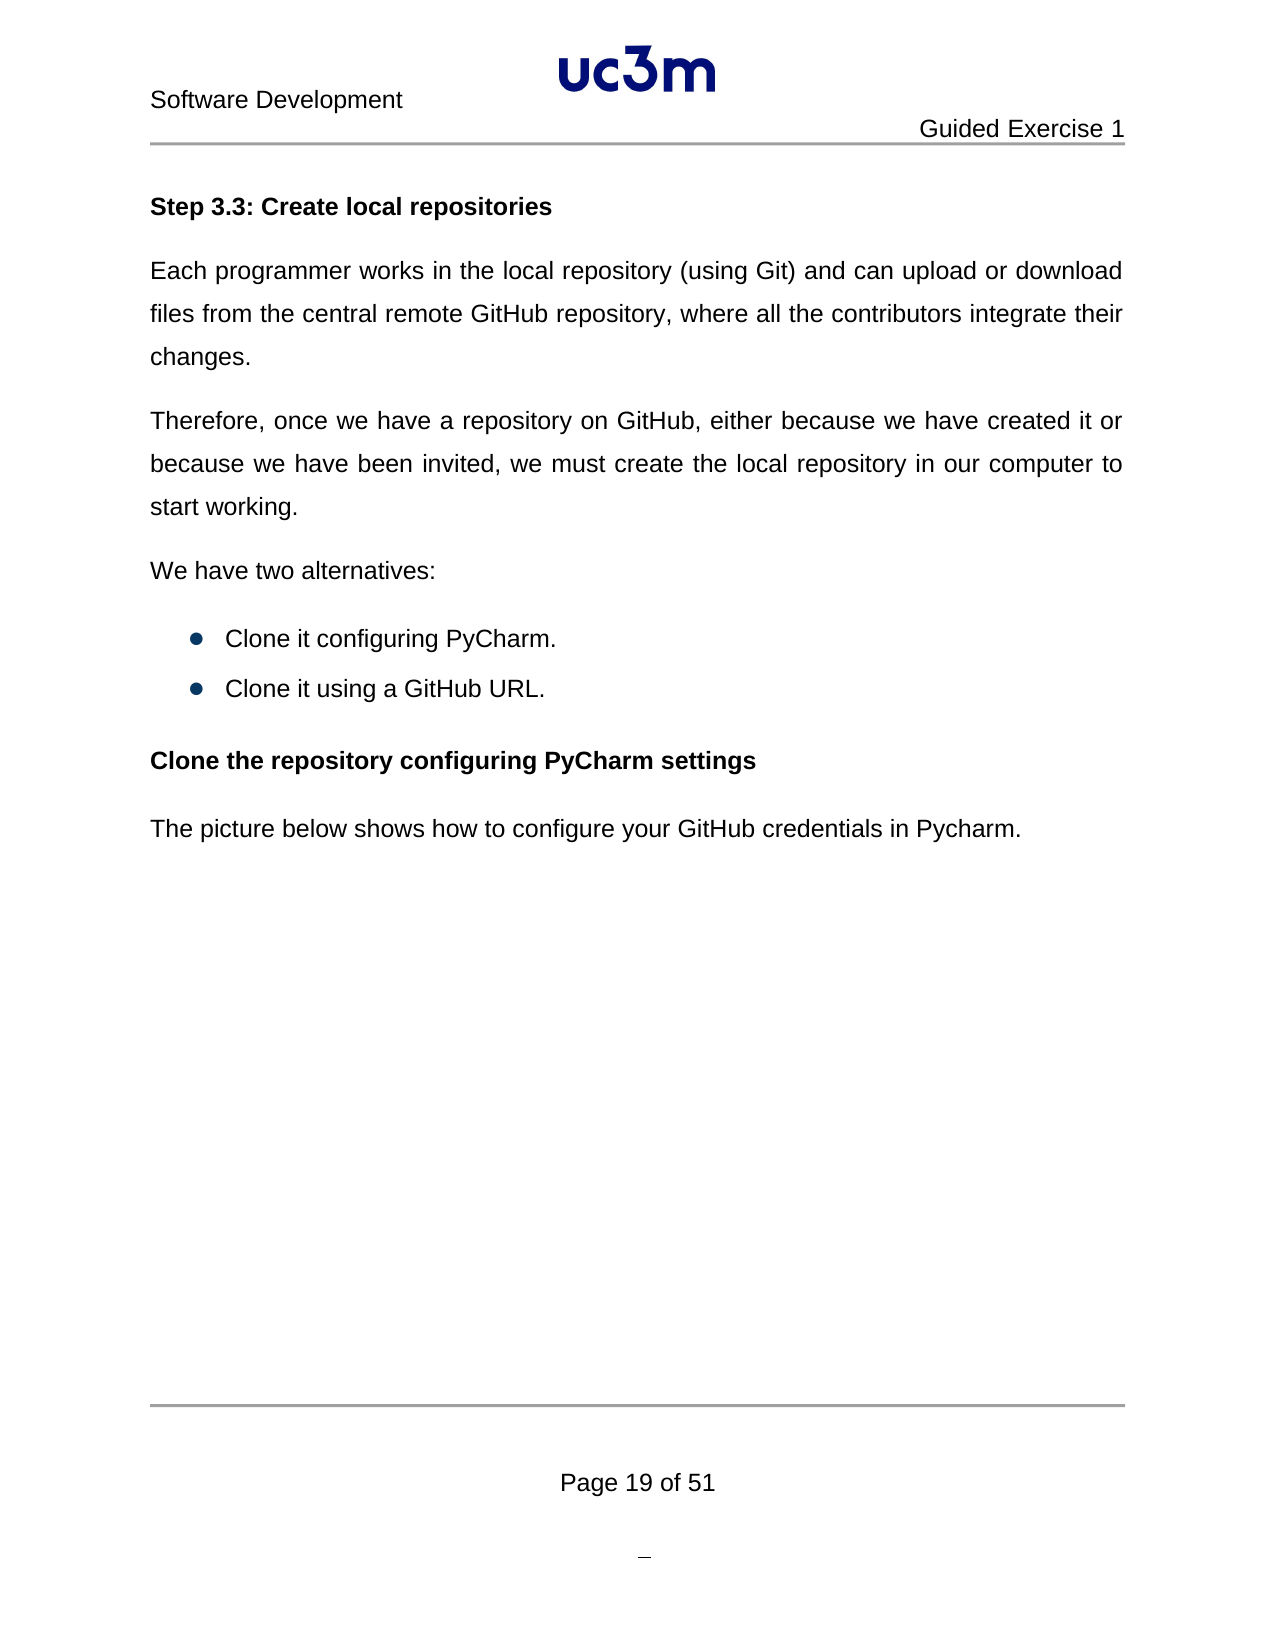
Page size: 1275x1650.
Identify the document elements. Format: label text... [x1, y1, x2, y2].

list Clone it using a GitHub URL. [187, 671, 1125, 704]
text Therefore, once we have a repository on GitHub, either because we have created it or because we have been invited, we must create the local repository in our computer to start working. [150, 406, 1125, 521]
picture [553, 42, 721, 95]
subtitle Step 3.3: Create local repositories [150, 192, 1125, 221]
text The picture below shows how to configure your GitHub credentials in Pycharm. [150, 814, 1125, 843]
list Clone it configuring PyCharm. [187, 620, 1125, 654]
text We have two alternatives: [150, 556, 1125, 585]
text Clone the repository configuring PyCharm settings [150, 746, 1125, 774]
text Each programmer works in the local repository (using Git) and can upload or download files from the central remote GitHub repository, where all the contributors integrate their changes. [150, 256, 1125, 371]
